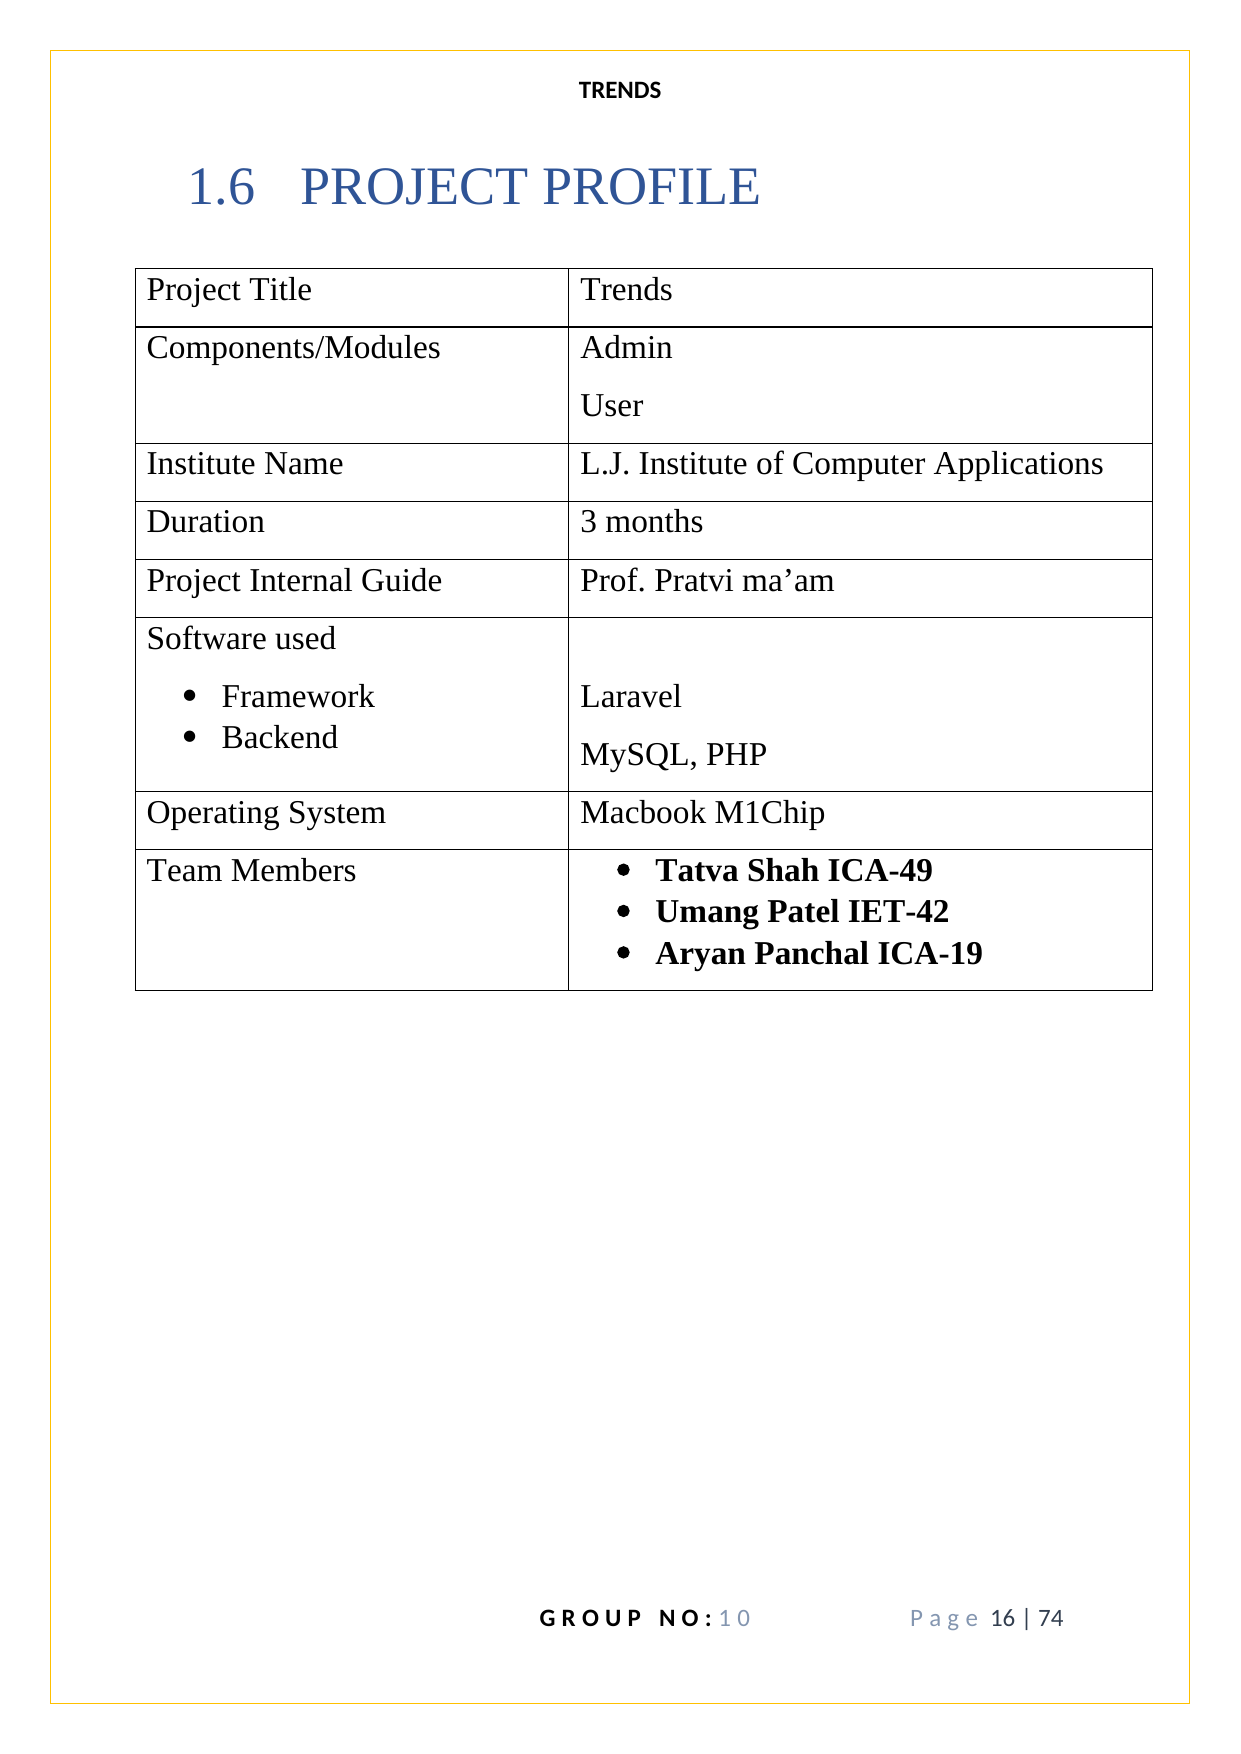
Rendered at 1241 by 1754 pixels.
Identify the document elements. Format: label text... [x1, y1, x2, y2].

table_cell Project Internal Guide [136, 560, 568, 617]
table_cell Admin User [569, 328, 1152, 442]
table_cell Team Members [136, 850, 568, 990]
table_cell Components/Modules [136, 328, 568, 442]
table_cell Institute Name [136, 444, 568, 501]
table_cell Tatva Shah ICA-49 Umang Patel IET-42 Aryan Panchal ICA-19 [569, 850, 1152, 990]
table_cell Operating System [136, 792, 568, 849]
table_cell Prof. Pratvi ma’am [569, 560, 1152, 617]
table_cell Software used Framework Backend [136, 618, 568, 791]
table_cell Duration [136, 502, 568, 559]
table_cell 3 months [569, 502, 1152, 559]
table_header Project Title [136, 269, 568, 326]
table_header Trends [569, 269, 1152, 326]
subtitle PROJECT PROFILE [187, 154, 1090, 216]
table_cell Macbook M1Chip [569, 792, 1152, 849]
table_cell L.J. Institute of Computer Applications [569, 444, 1152, 501]
table_cell Laravel MySQL, PHP [569, 618, 1152, 791]
